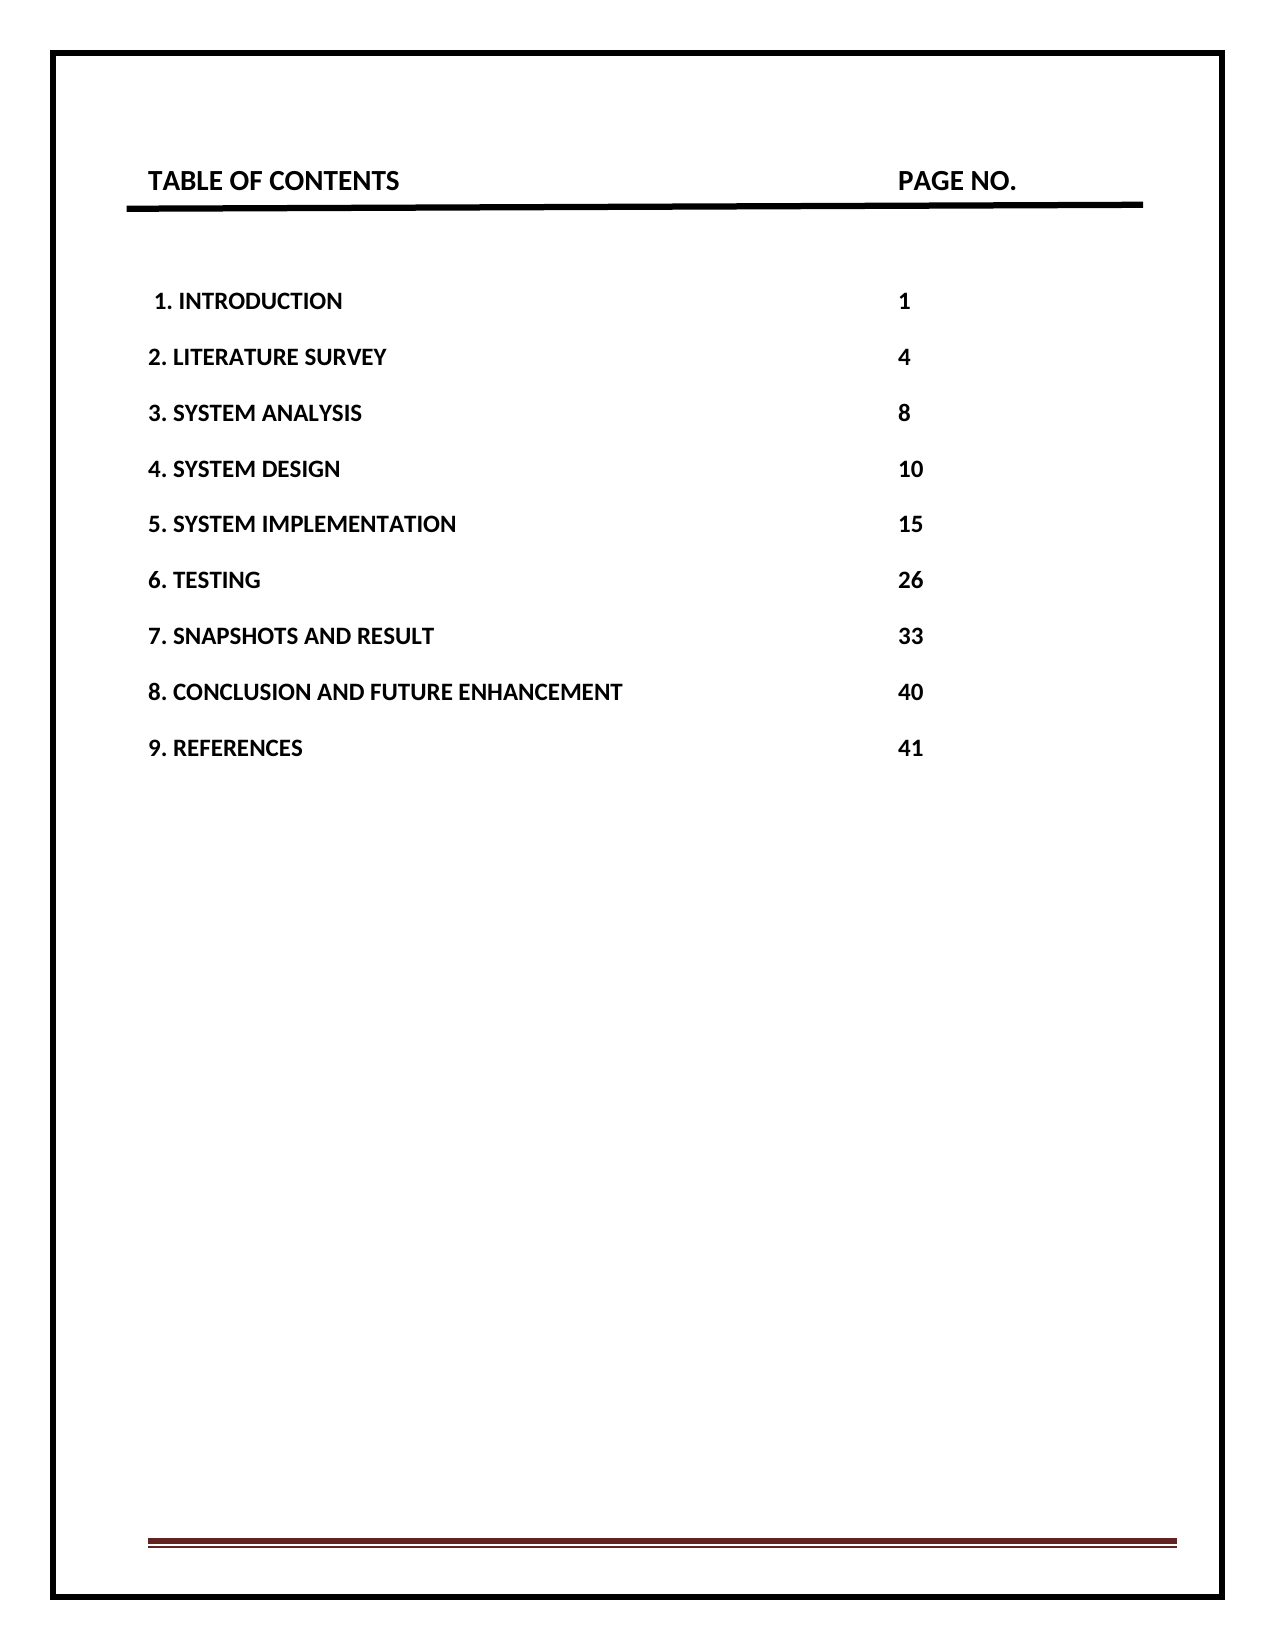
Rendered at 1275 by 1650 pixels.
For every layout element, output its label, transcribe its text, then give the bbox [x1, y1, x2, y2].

text 9. REFERENCES 41 [148, 732, 1177, 762]
text 8. CONCLUSION AND FUTURE ENHANCEMENT 40 [148, 676, 1177, 707]
text 7. SNAPSHOTS AND RESULT 33 [148, 620, 1177, 651]
text 5. SYSTEM IMPLEMENTATION 15 [148, 509, 1177, 539]
text 6. TESTING 26 [148, 564, 1177, 595]
text 1. INTRODUCTION 1 [148, 285, 1177, 316]
text 2. LITERATURE SURVEY 4 [148, 341, 1177, 372]
text 4. SYSTEM DESIGN 10 [148, 453, 1177, 483]
text TABLE OF CONTENTS PAGE NO. [148, 162, 1177, 197]
text 3. SYSTEM ANALYSIS 8 [148, 397, 1177, 427]
